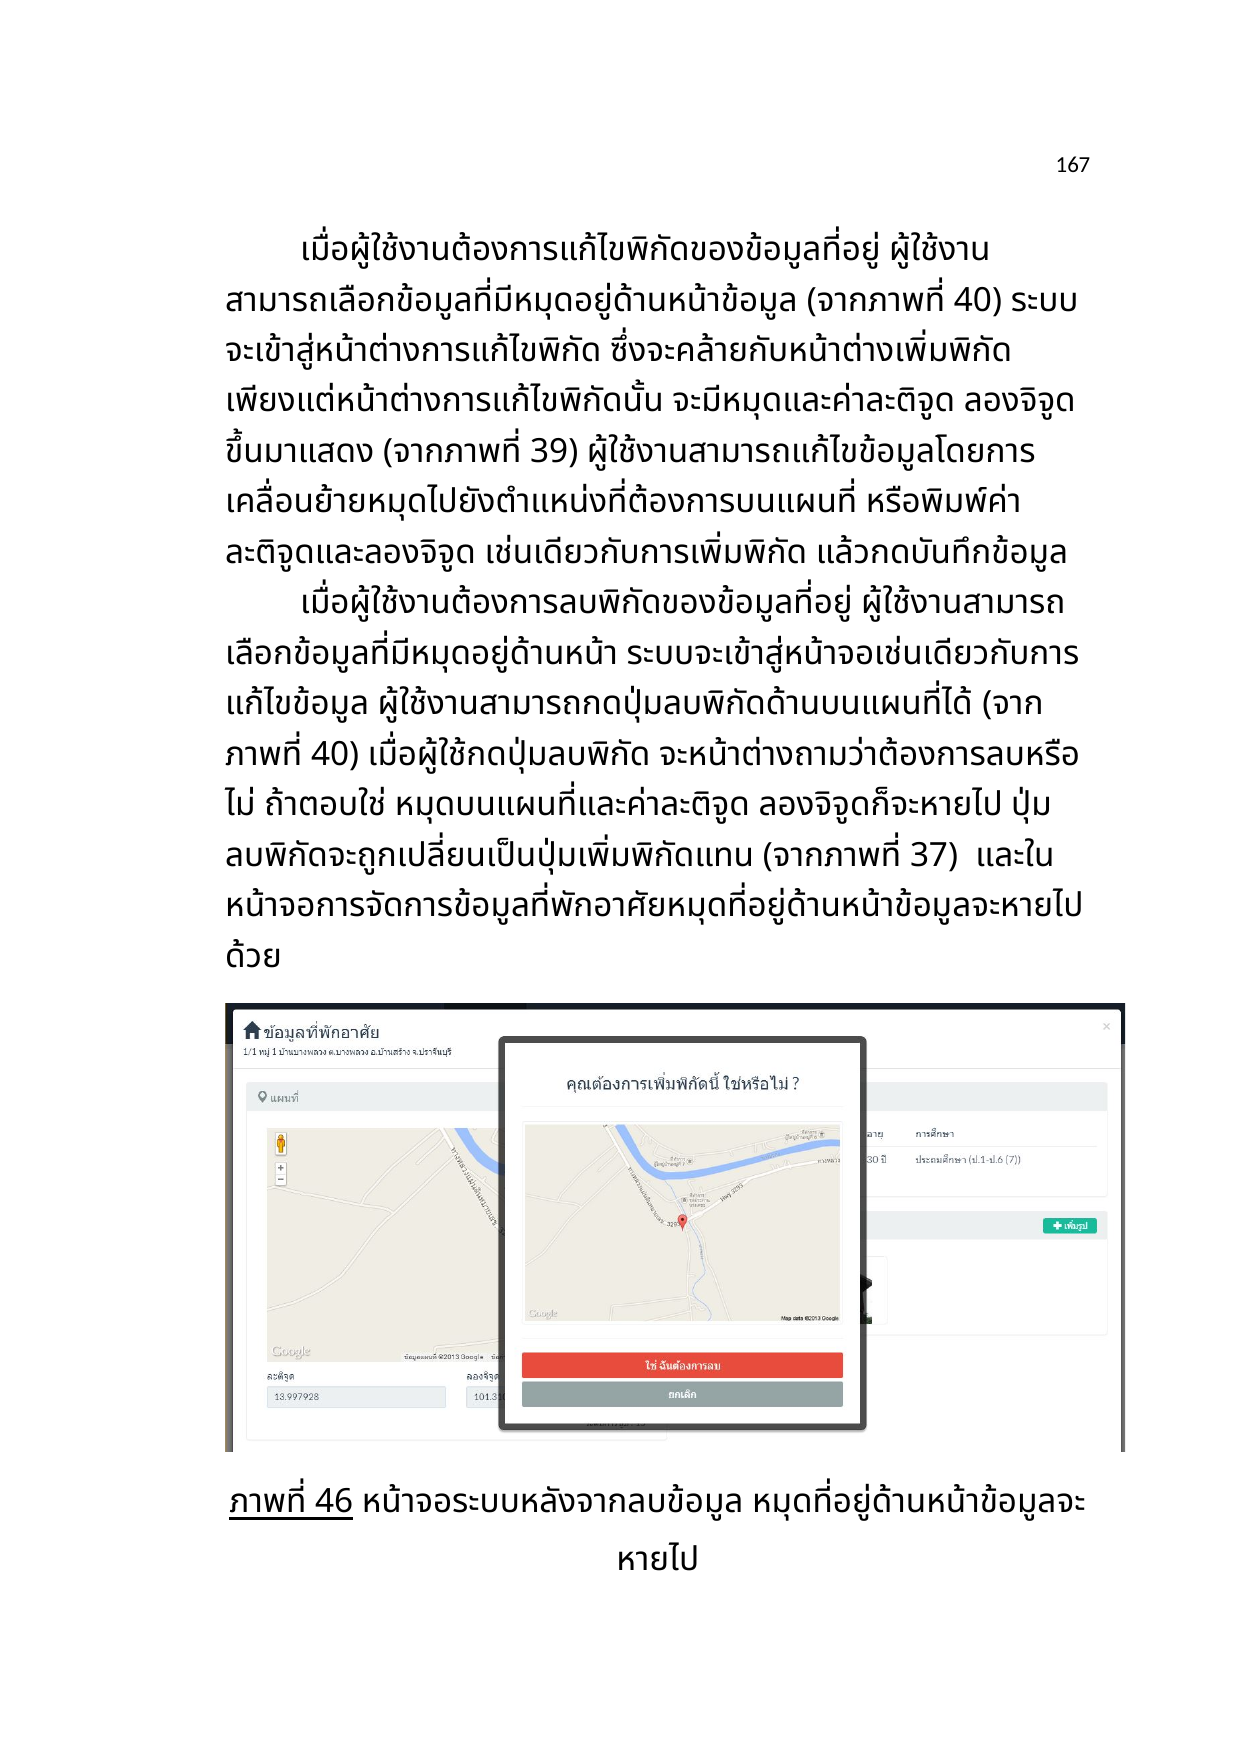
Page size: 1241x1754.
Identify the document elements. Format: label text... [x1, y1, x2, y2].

text เมื่อผู้ใช้งานต้องการลบพิกัดของข้อมูลที่อยู่ ผู้ใช้งานสามารถเลือกข้อมูลที่มีหมุดอยู่ด้านหน้า ระบบจะเข้าสู่หน้าจอเช่นเดียวกับการแก้ไขข้อมูล ผู้ใช้งานสามารถกดปุ่มลบพิกัดด้านบนแผนที่ได้ (จากภาพที่ 40) เมื่อผู้ใช้กดปุ่มลบพิกัด จะหน้าต่างถามว่าต้องการลบหรือไม่ ถ้าตอบใช่ หมุดบนแผนที่และค่าละติจูด ลองจิจูดก็จะหายไป ปุ่มลบพิกัดจะถูกเปลี่ยนเป็นปุ่มเพิ่มพิกัดแทน (จากภาพที่ 37) และในหน้าจอการจัดการข้อมูลที่พักอาศัยหมุดที่อยู่ด้านหน้าข้อมูลจะหายไปด้วย [225, 578, 1090, 982]
text ภาพที่ 46 หน้าจอระบบหลังจากลบข้อมูล หมุดที่อยู่ด้านหน้าข้อมูลจะหายไป [225, 1477, 1090, 1585]
picture [225, 1003, 1125, 1452]
text เมื่อผู้ใช้งานต้องการแก้ไขพิกัดของข้อมูลที่อยู่ ผู้ใช้งานสามารถเลือกข้อมูลที่มีหมุดอยู่ด้านหน้าข้อมูล (จากภาพที่ 40) ระบบจะเข้าสู่หน้าต่างการแก้ไขพิกัด ซึ่งจะคล้ายกับหน้าต่างเพิ่มพิกัด เพียงแต่หน้าต่างการแก้ไขพิกัดนั้น จะมีหมุดและค่าละติจูด ลองจิจูดขึ้นมาแสดง (จากภาพที่ 39) ผู้ใช้งานสามารถแก้ไขข้อมูลโดยการเคลื่อนย้ายหมุดไปยังตำแหน่งที่ต้องการบนแผนที่ หรือพิมพ์ค่าละติจูดและลองจิจูด เช่นเดียวกับการเพิ่มพิกัด แล้วกดบันทึกข้อมูล [225, 225, 1090, 578]
